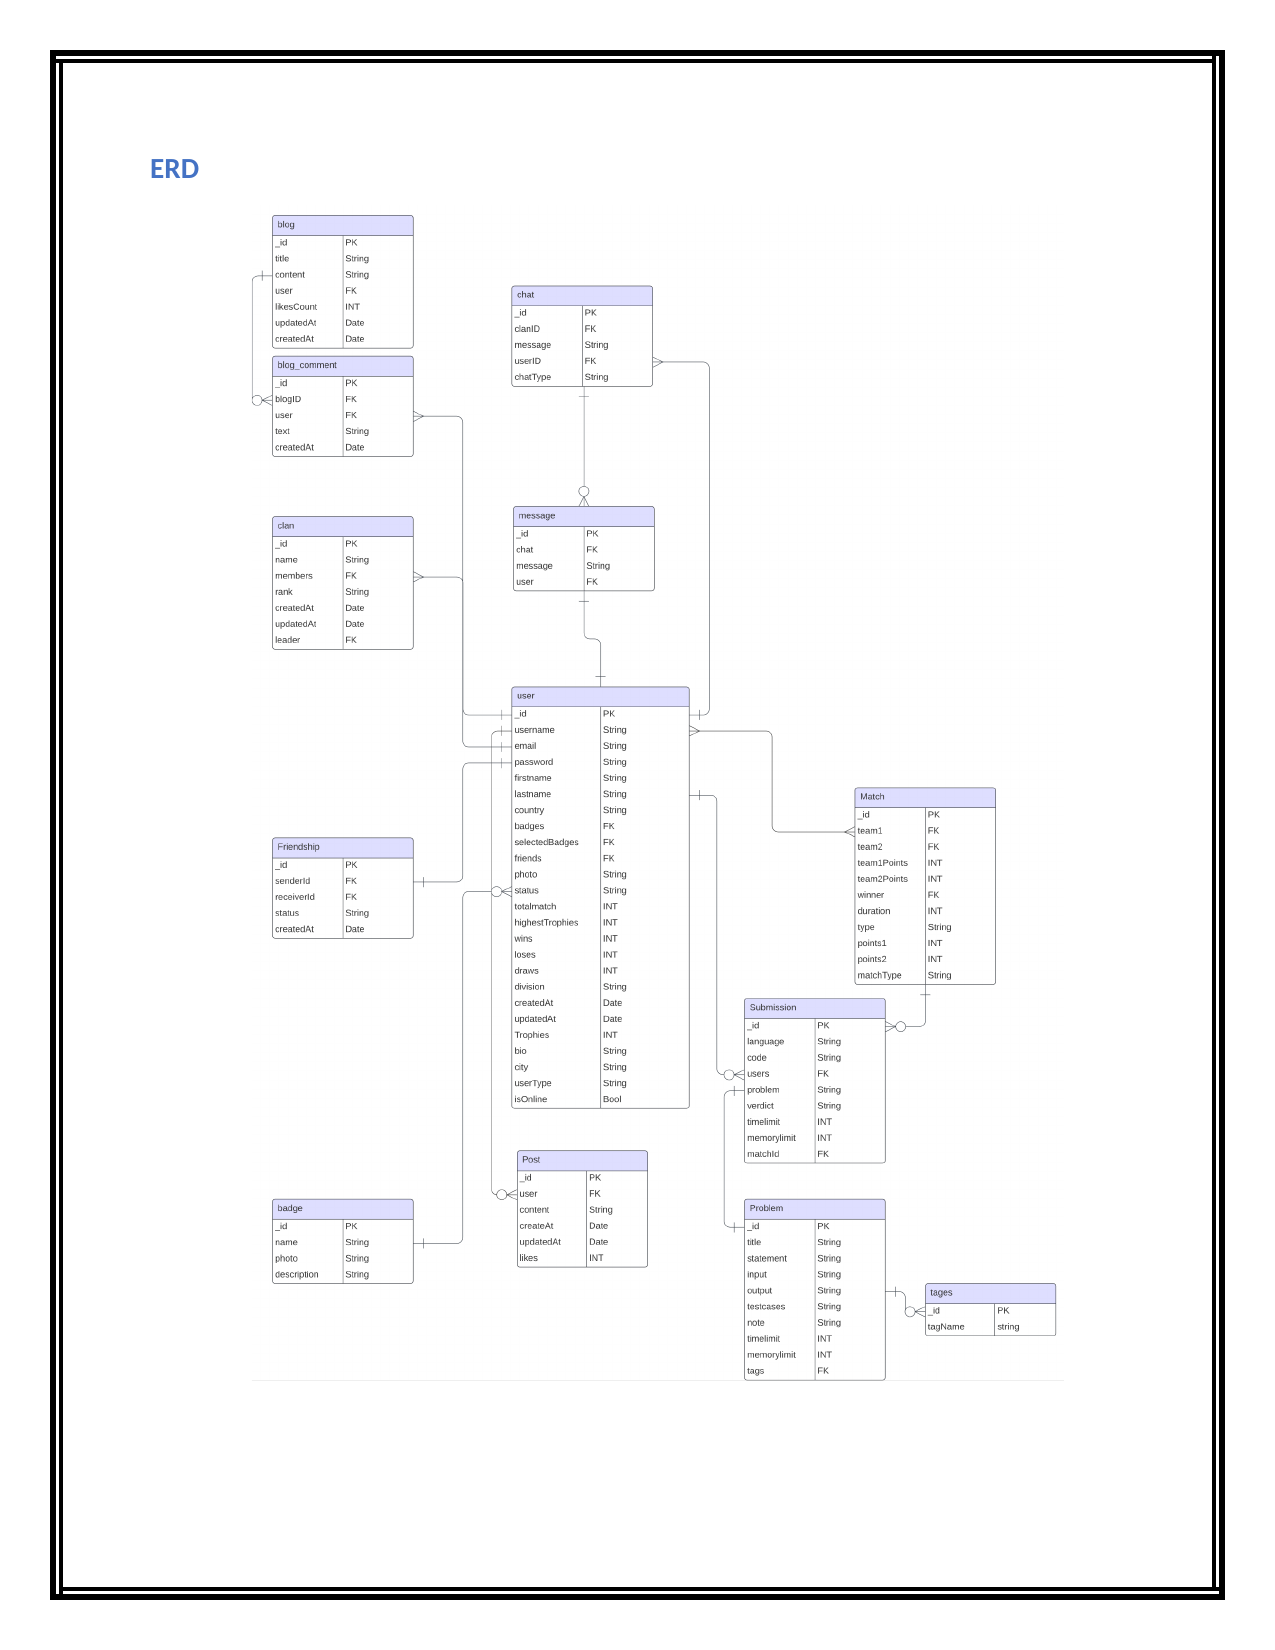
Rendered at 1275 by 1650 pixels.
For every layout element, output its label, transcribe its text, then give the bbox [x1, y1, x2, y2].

picture [251, 205, 1063, 1383]
text ERD [150, 150, 1125, 186]
